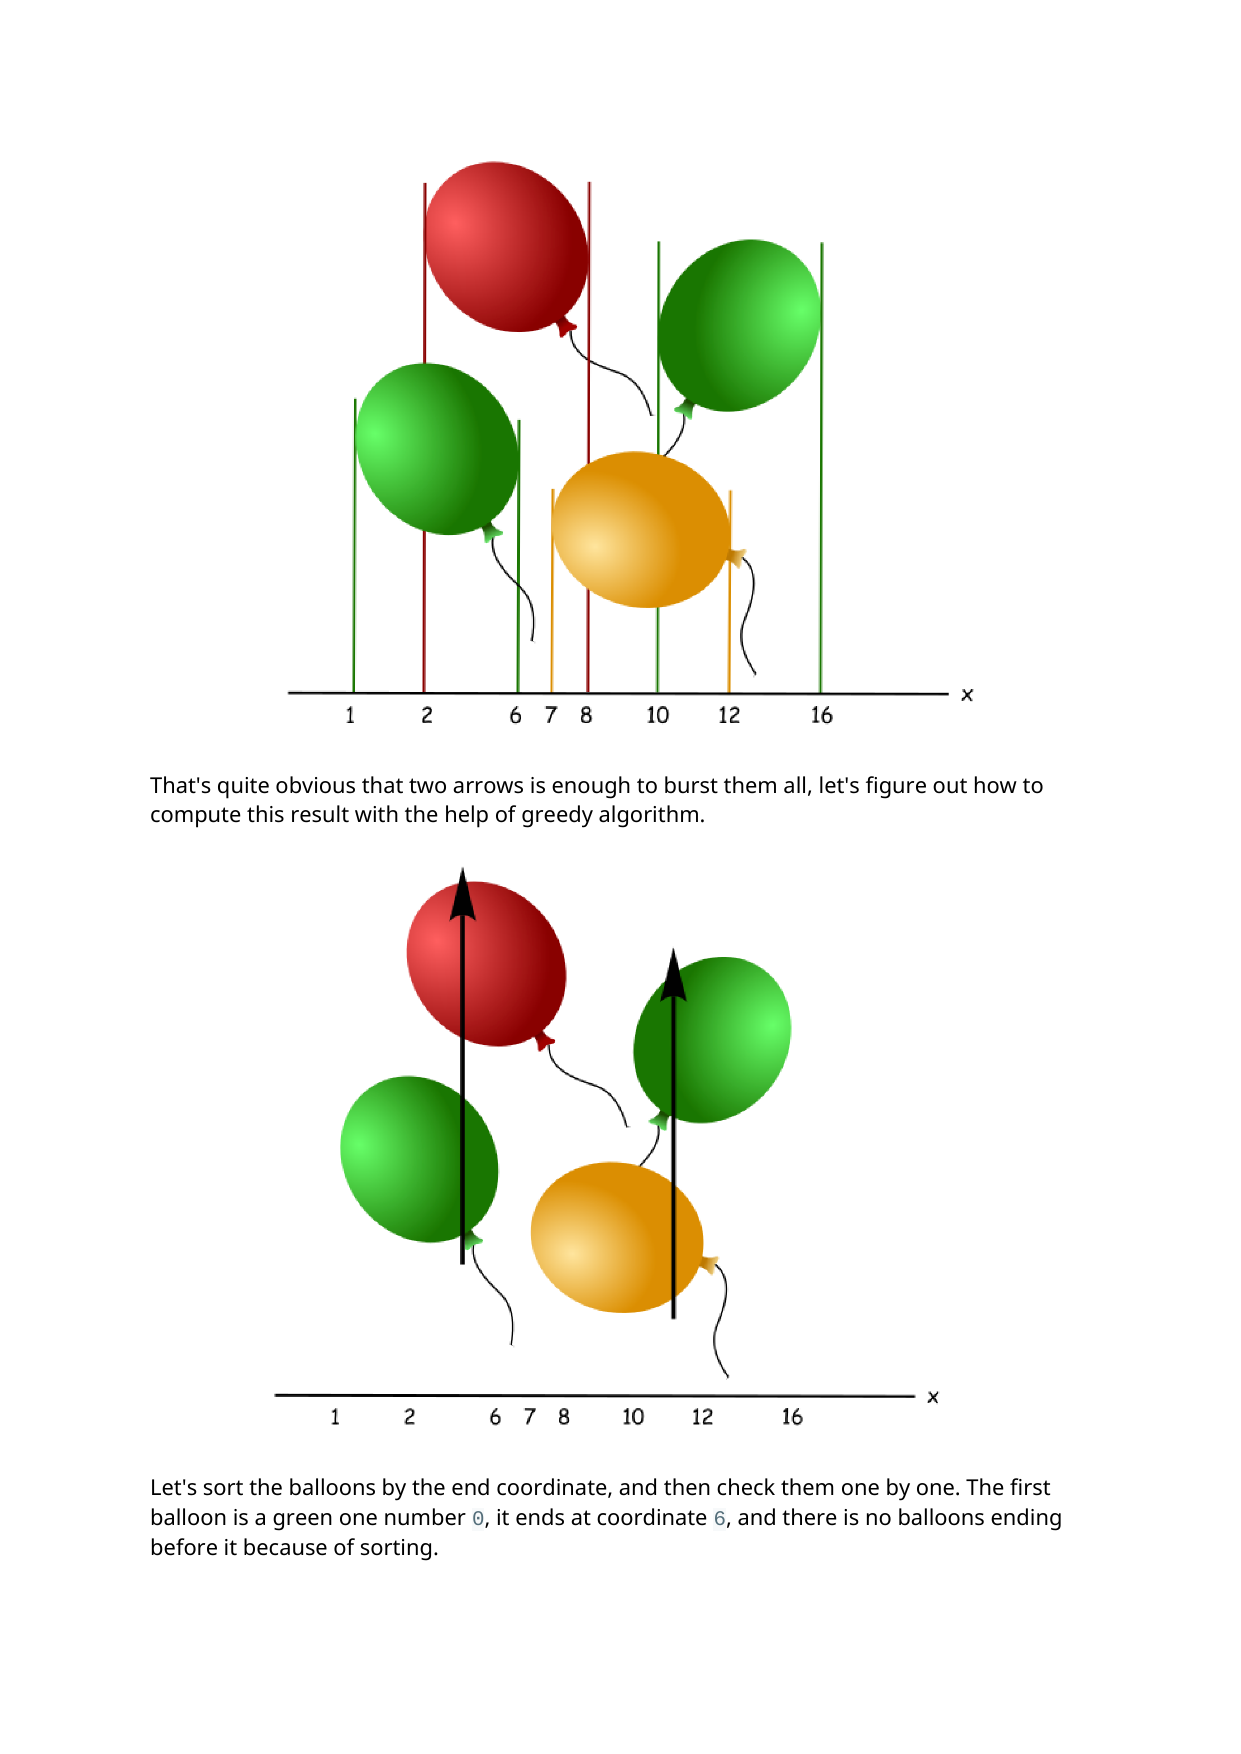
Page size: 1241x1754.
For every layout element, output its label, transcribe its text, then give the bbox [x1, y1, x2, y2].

text Let's sort the balloons by the end coordinate, and then check them one by one. The first balloon is a green one number 0, it ends at coordinate 6, and there is no balloons ending before it because of sorting. [150, 1472, 1090, 1561]
text That's quite obvious that two arrows is enough to burst them all, let's figure out how to compute this result with the help of greedy algorithm. [150, 770, 1090, 829]
picture [150, 150, 1091, 745]
picture [150, 854, 1091, 1447]
